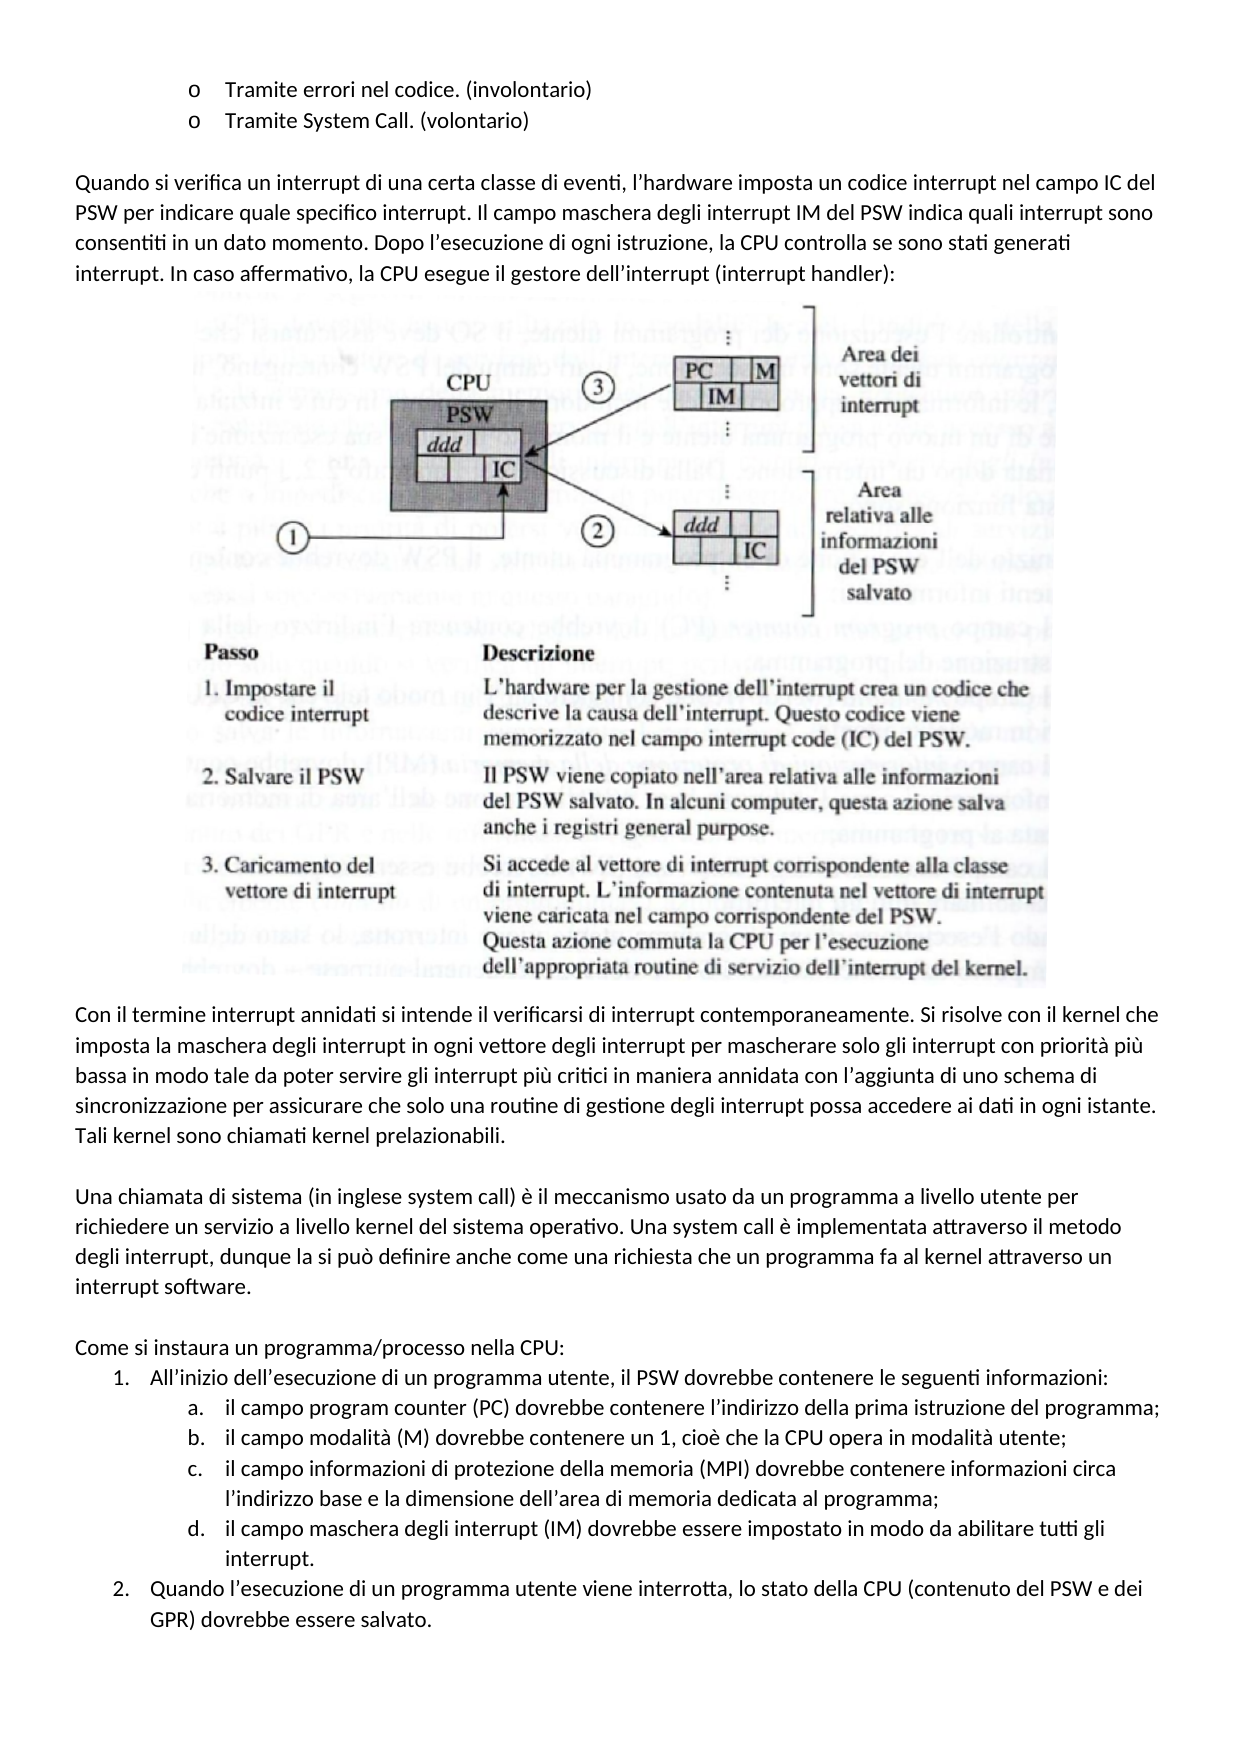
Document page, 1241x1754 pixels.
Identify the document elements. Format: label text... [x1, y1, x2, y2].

list Tramite System Call. (volontario) [187, 106, 1165, 136]
list il campo program counter (PC) dovrebbe contenere l’indirizzo della prima istruzione del programma; [187, 1393, 1165, 1421]
list il campo informazioni di protezione della memoria (MPI) dovrebbe contenere informazioni circa l’indirizzo base e la dimensione dell’area di memoria dedicata al programma; [187, 1454, 1165, 1512]
text Con il termine interrupt annidati si intende il verificarsi di interrupt contemporaneamente. Si risolve con il kernel che imposta la maschera degli interrupt in ogni vettore degli interrupt per mascherare solo gli interrupt con priorità più bassa in modo tale da poter servire gli interrupt più critici in maniera annidata con l’aggiunta di uno schema di sincronizzazione per assicurare che solo una routine di gestione degli interrupt possa accedere ai dati in ogni istante. Tali kernel sono chiamati kernel prelazionabili. [75, 1001, 1165, 1149]
text Quando si verifica un interrupt di una certa classe di eventi, l’hardware imposta un codice interrupt nel campo IC del PSW per indicare quale specifico interrupt. Il campo maschera degli interrupt IM del PSW indica quali interrupt sono consentiti in un dato momento. Dopo l’esecuzione di ogni istruzione, la CPU controlla se sono stati generati interrupt. In caso affermativo, la CPU esegue il gestore dell’interrupt (interrupt handler): [75, 168, 1165, 287]
list All’inizio dell’esecuzione di un programma utente, il PSW dovrebbe contenere le seguenti informazioni: [112, 1363, 1165, 1391]
text Una chiamata di sistema (in inglese system call) è il meccanismo usato da un programma a livello utente per richiedere un servizio a livello kernel del sistema operativo. Una system call è implementata attraverso il metodo degli interrupt, dunque la si può definire anche come una richiesta che un programma fa al kernel attraverso un interrupt software. [75, 1182, 1165, 1301]
list il campo modalità (M) dovrebbe contenere un 1, cioè che la CPU opera in modalità utente; [187, 1423, 1165, 1452]
picture [182, 290, 1058, 997]
list Quando l’esecuzione di un programma utente viene interrotta, lo stato della CPU (contenuto del PSW e dei GPR) dovrebbe essere salvato. [112, 1574, 1165, 1633]
text Come si instaura un programma/processo nella CPU: [75, 1333, 1165, 1361]
list il campo maschera degli interrupt (IM) dovrebbe essere impostato in modo da abilitare tutti gli interrupt. [187, 1514, 1165, 1572]
list Tramite errori nel codice. (involontario) [187, 75, 1165, 104]
